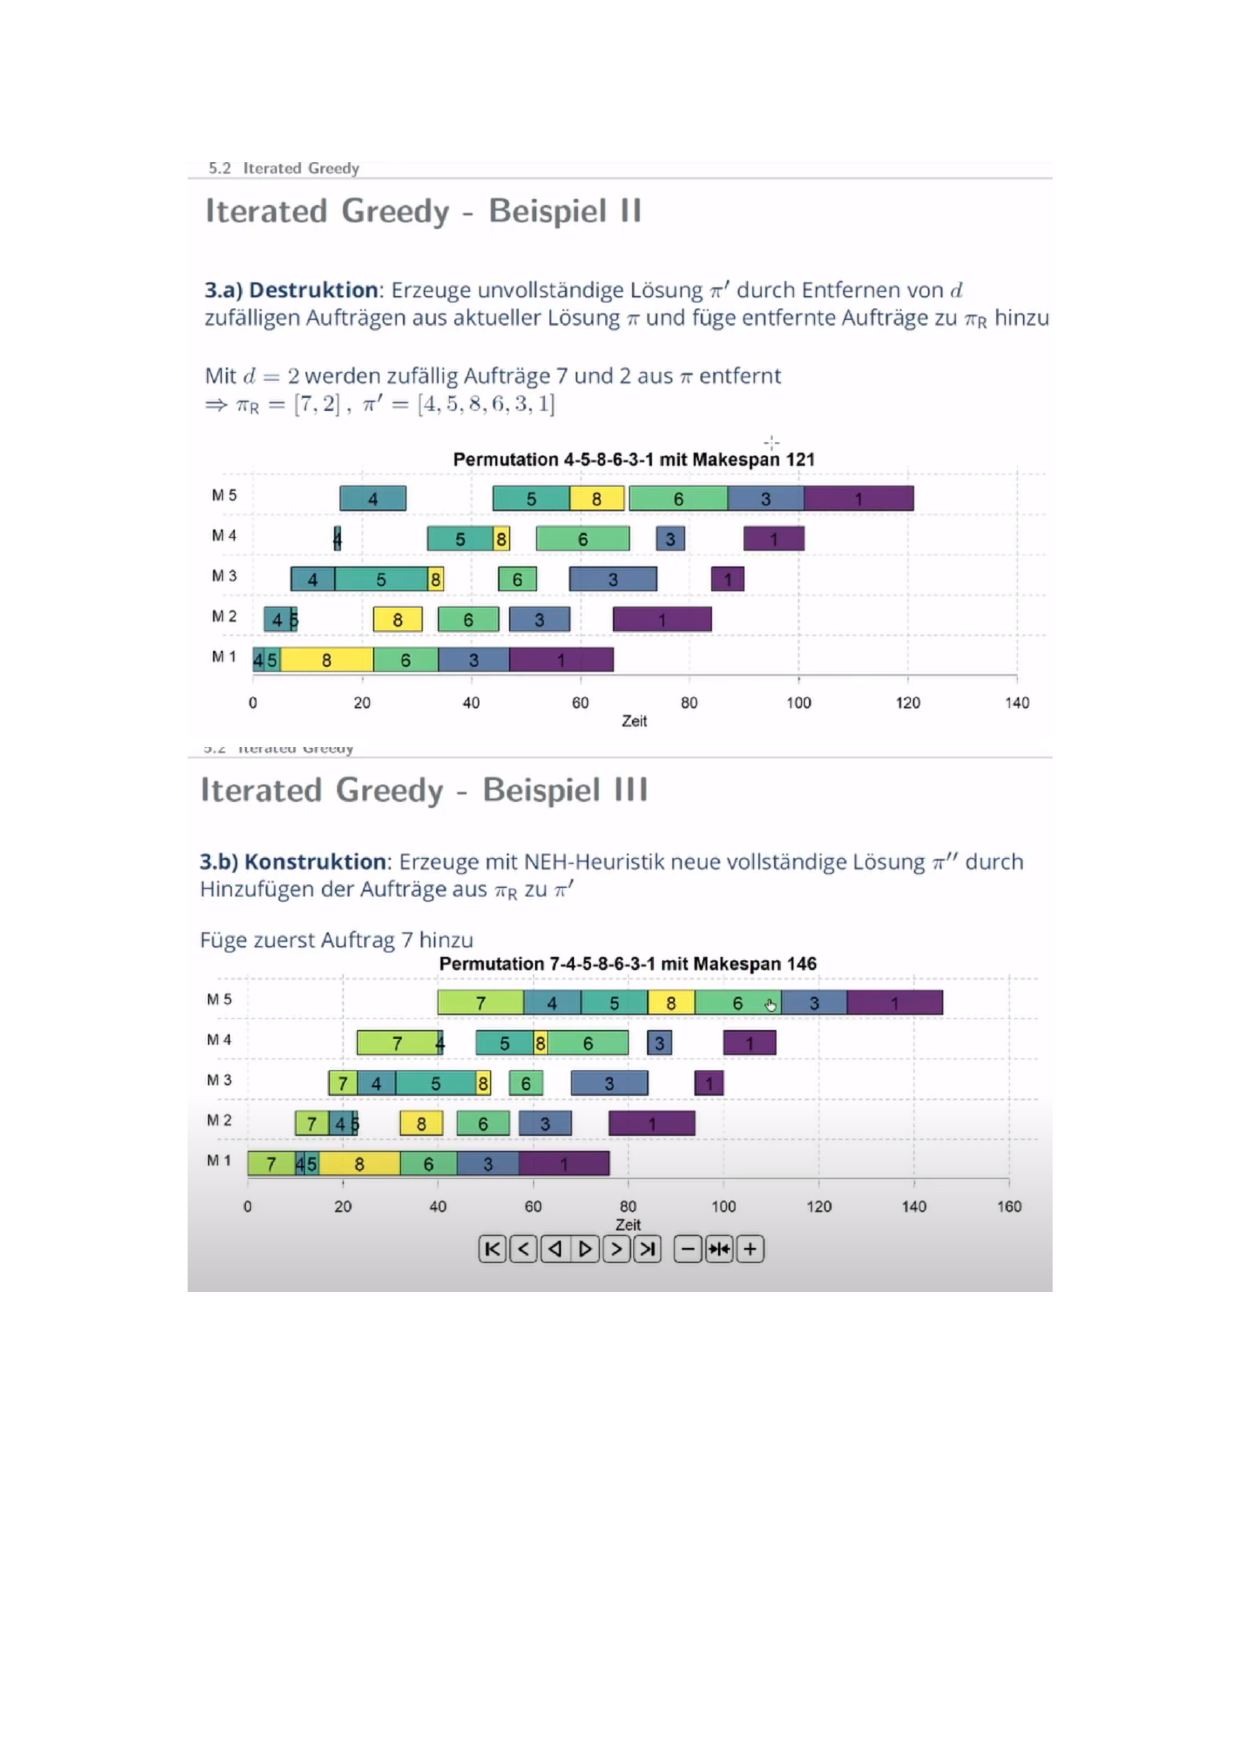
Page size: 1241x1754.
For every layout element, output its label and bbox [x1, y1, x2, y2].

picture [187, 162, 1053, 739]
picture [187, 747, 1053, 1292]
